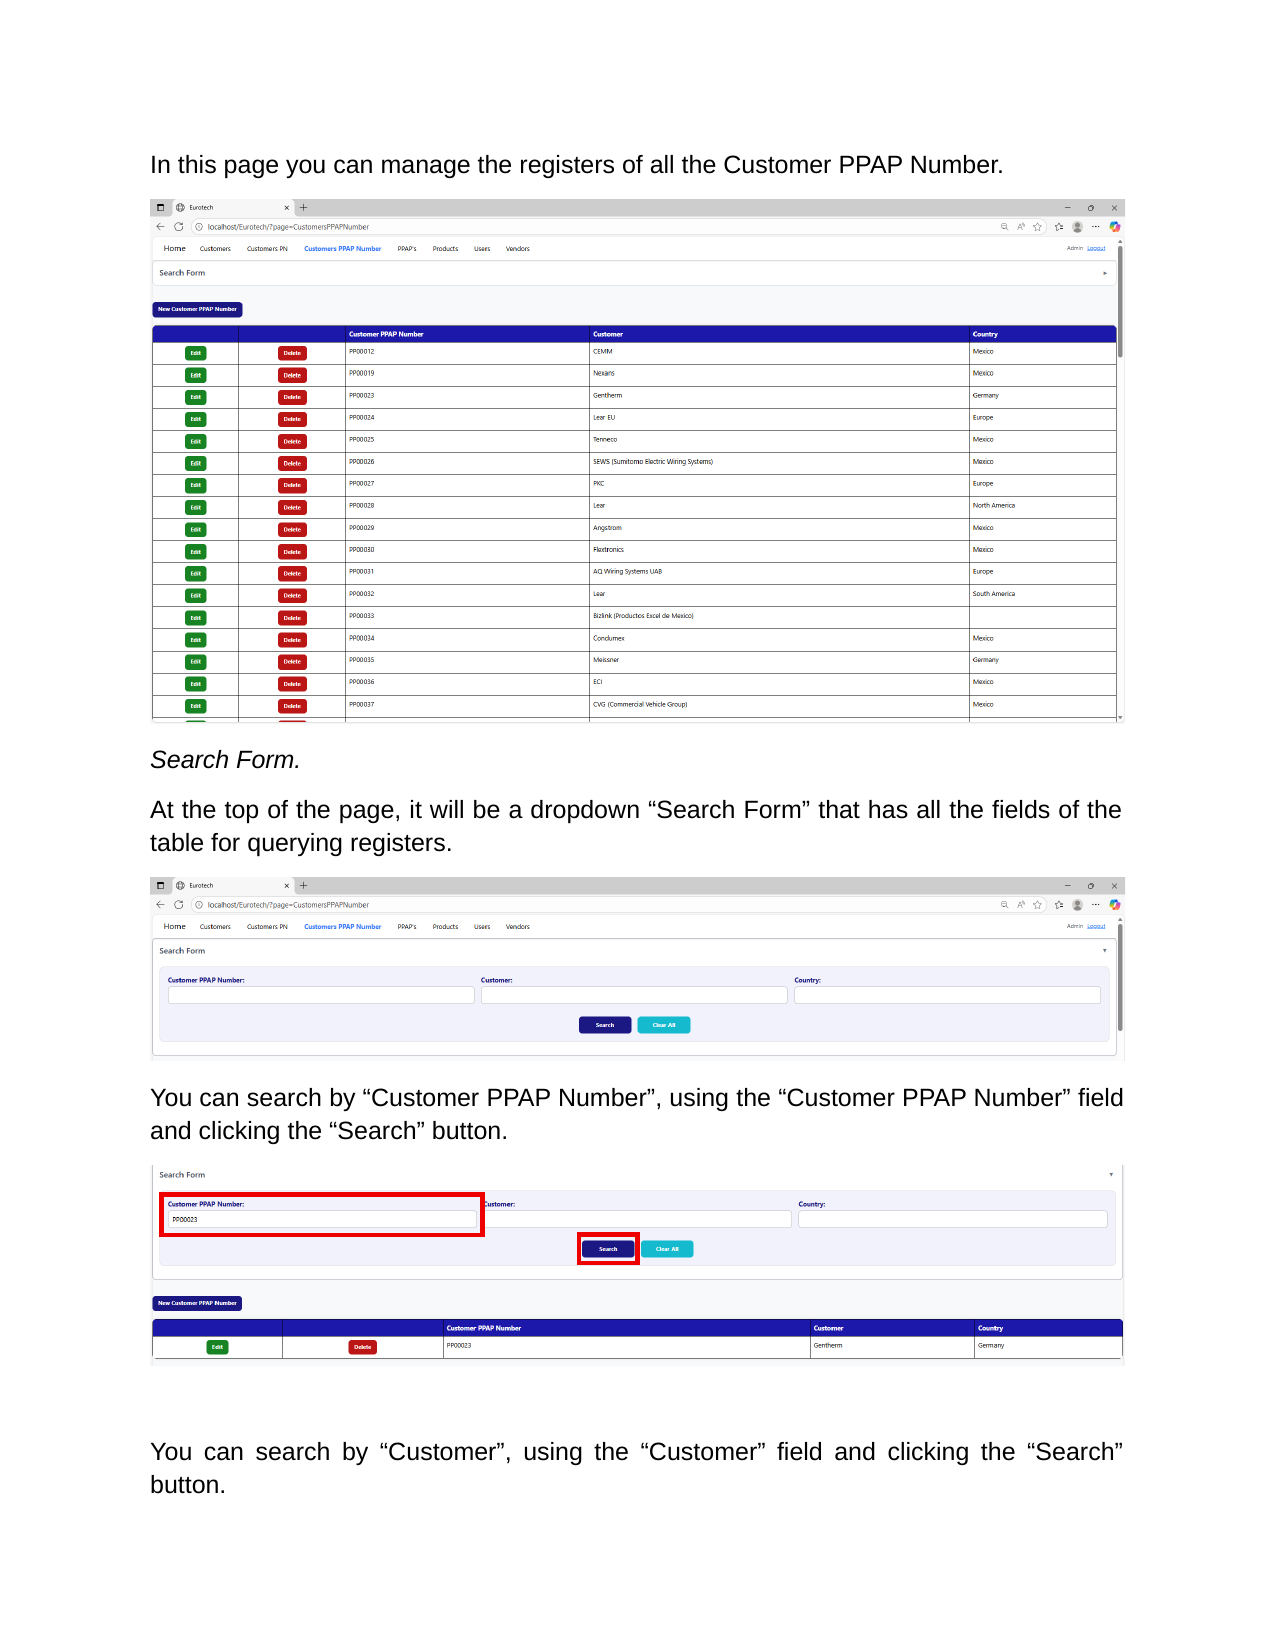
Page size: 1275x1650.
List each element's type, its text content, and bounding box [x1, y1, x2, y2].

text You can search by “Customer PPAP Number”, using the “Customer PPAP Number” field and clicking the “Search” button. [150, 1083, 1125, 1144]
text Search Form. [150, 746, 1125, 774]
picture [150, 199, 1125, 724]
text In this page you can manage the registers of all the Customer PPAP Number. [150, 150, 1125, 179]
picture [150, 1165, 1125, 1366]
text At the top of the page, it will be a dropdown “Search Form” that has all the fields of the table for querying registers. [150, 795, 1125, 857]
text You can search by “Customer”, using the “Customer” field and clicking the “Search” button. [150, 1437, 1125, 1499]
picture [150, 877, 1125, 1061]
